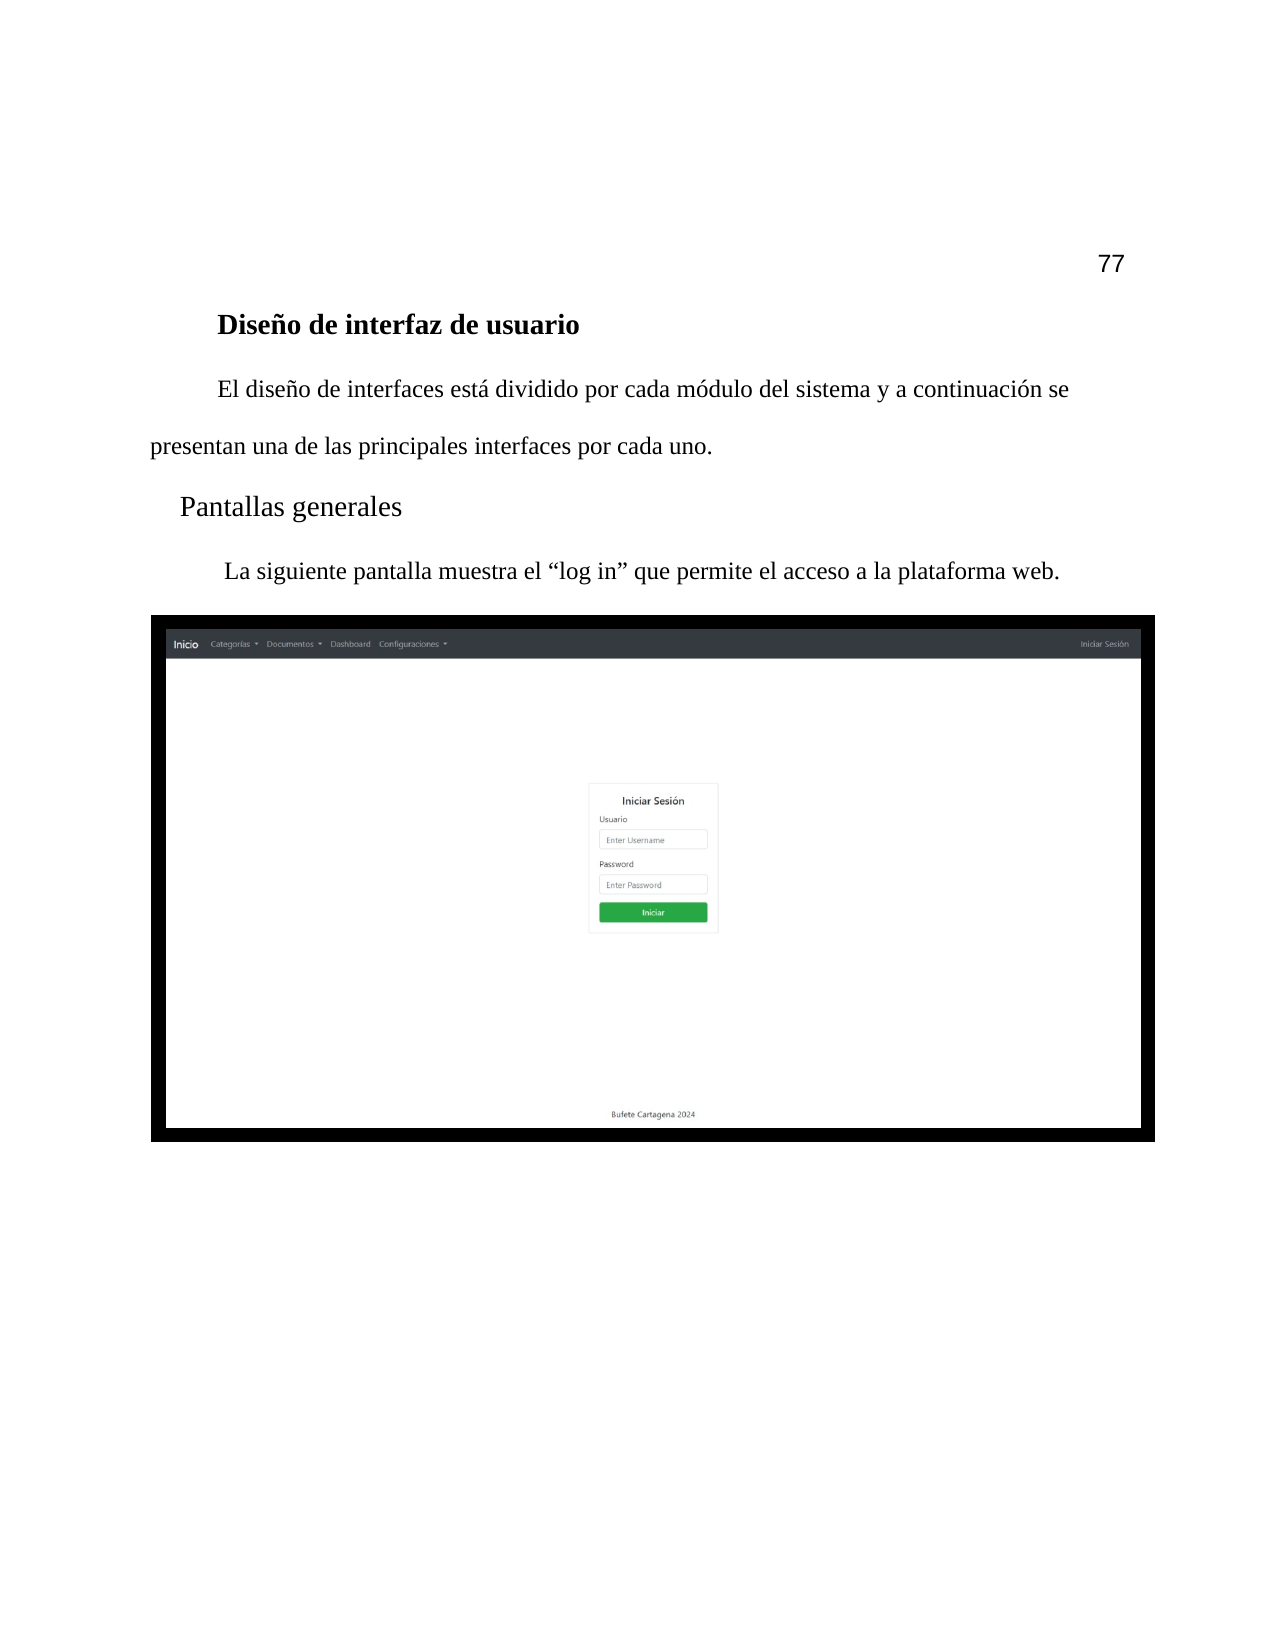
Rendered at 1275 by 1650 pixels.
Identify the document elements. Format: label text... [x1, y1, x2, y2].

text La siguiente pantalla muestra el “log in” que permite el acceso a la plataforma web. [150, 556, 1125, 585]
text El diseño de interfaces está dividido por cada módulo del sistema y a continuación se [217, 374, 1125, 403]
text Pantallas generales [150, 489, 1125, 522]
text presentan una de las principales interfaces por cada uno. [150, 431, 1125, 460]
text Diseño de interfaz de usuario [217, 307, 1125, 340]
picture [166, 629, 1141, 1128]
